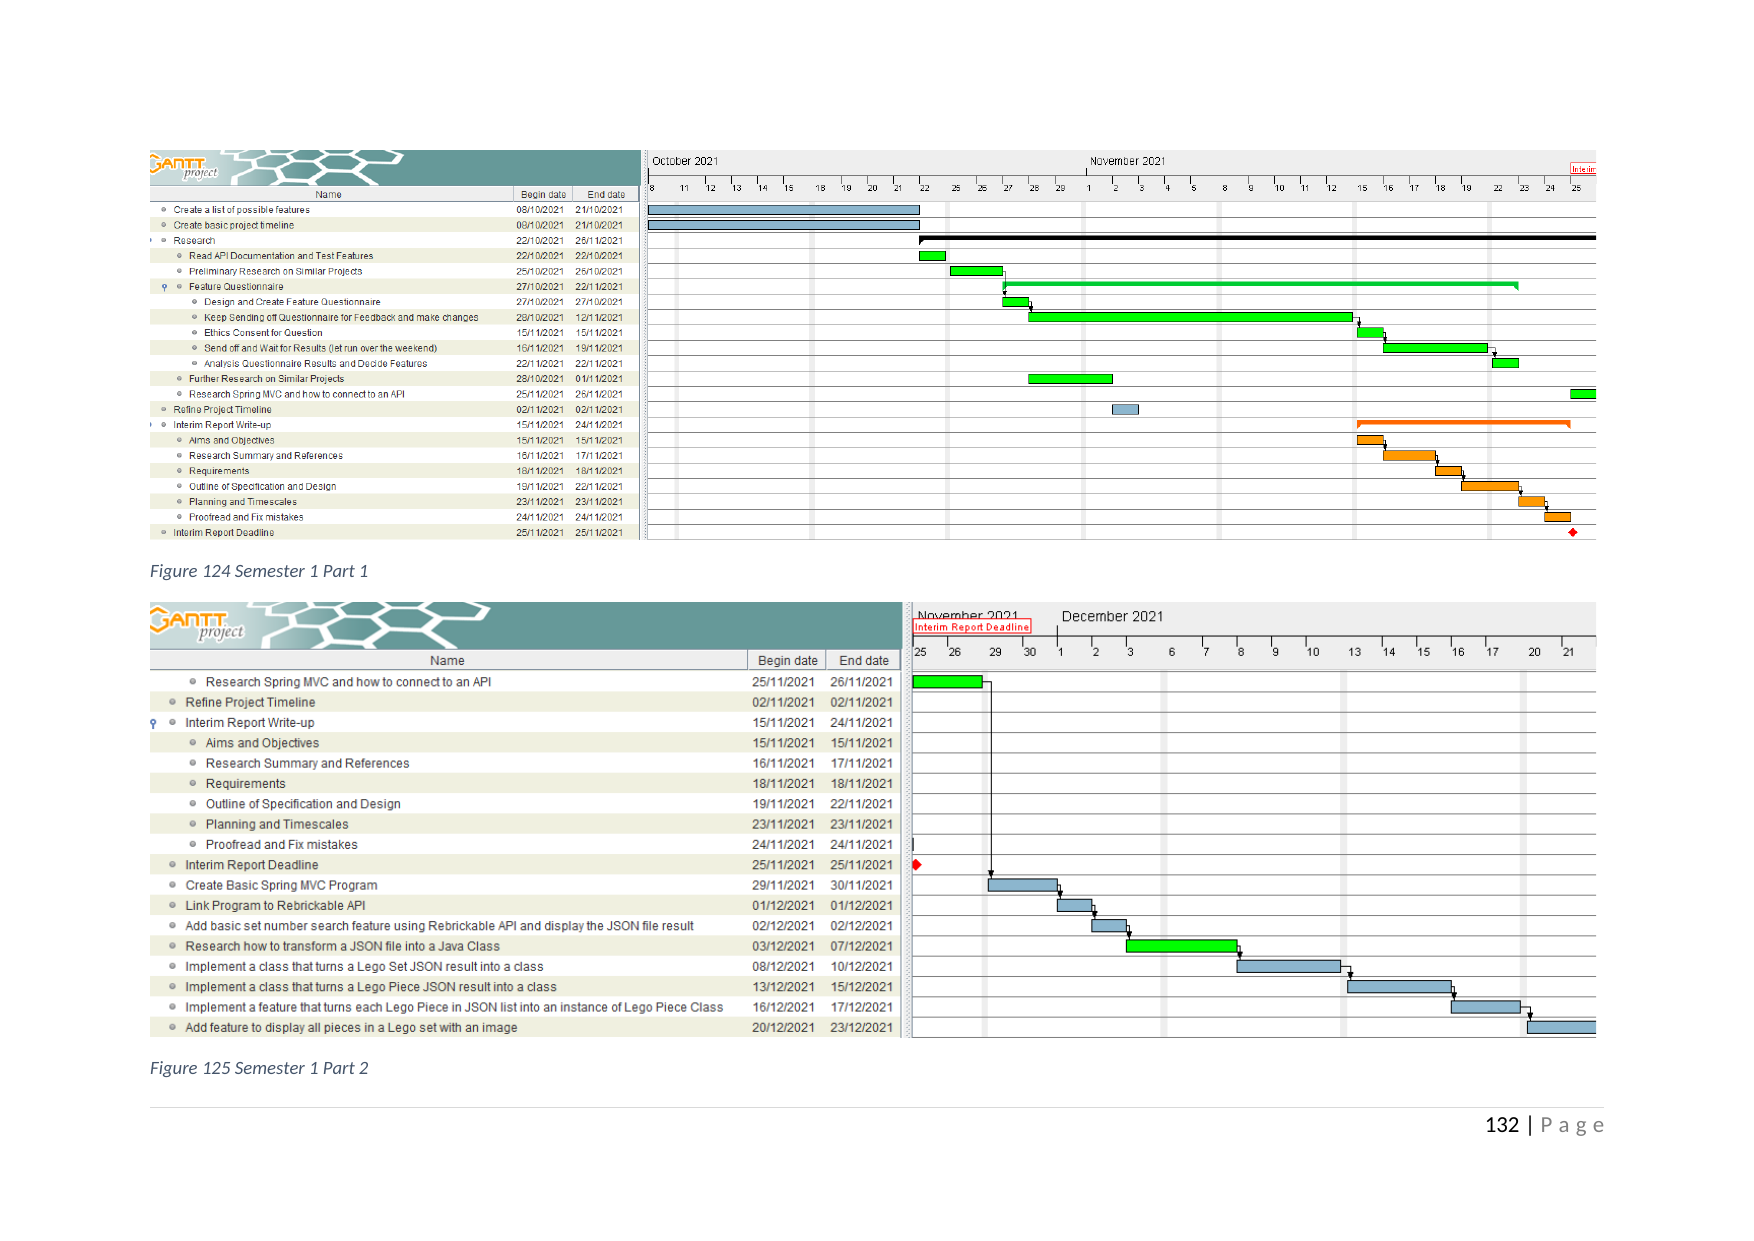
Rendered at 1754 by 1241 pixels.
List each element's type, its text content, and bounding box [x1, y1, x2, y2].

text Figure 124 Semester 1 Part 1 [150, 559, 1604, 582]
picture [150, 602, 1597, 1038]
picture [150, 150, 1597, 540]
text Figure 125 Semester 1 Part 2 [150, 1057, 1604, 1079]
